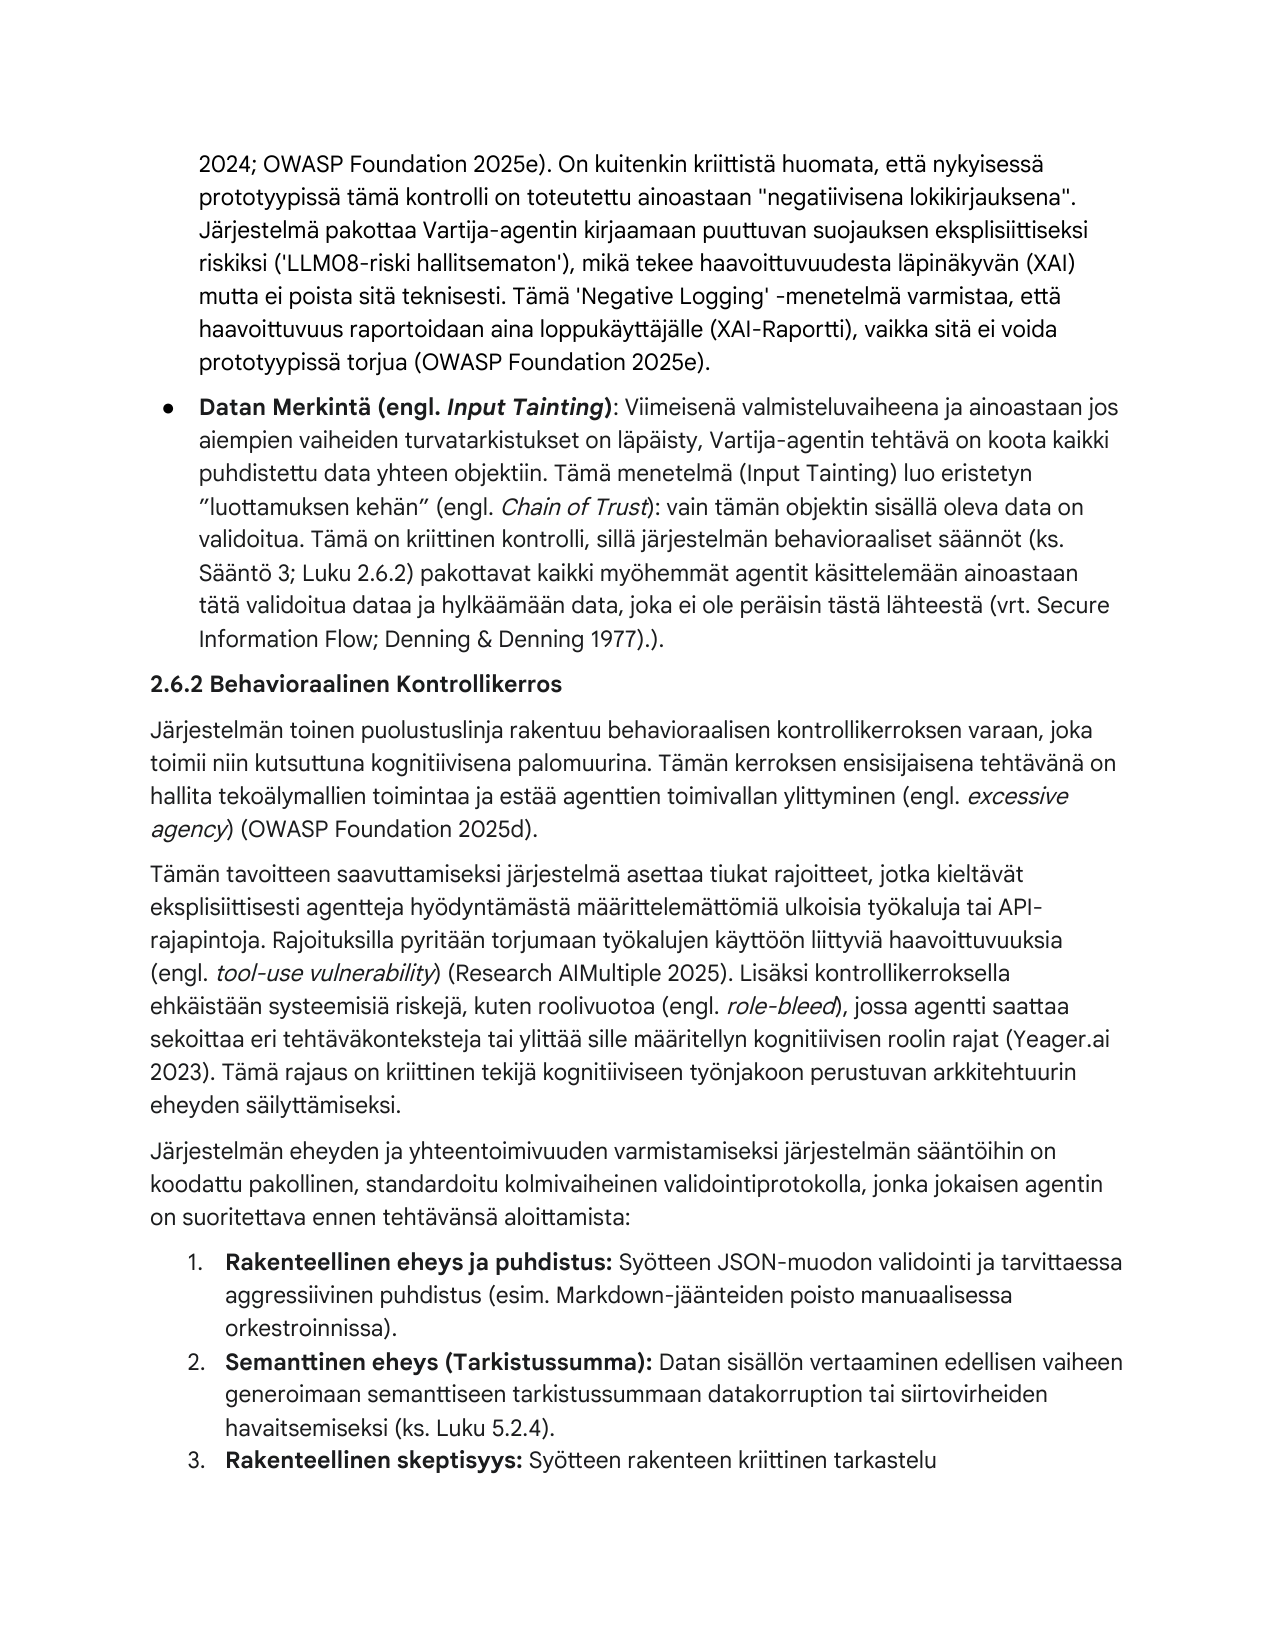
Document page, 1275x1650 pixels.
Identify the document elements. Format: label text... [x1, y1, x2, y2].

text Tämän tavoitteen saavuttamiseksi järjestelmä asettaa tiukat rajoitteet, jotka kieltävät eksplisiittisesti agentteja hyödyntämästä määrittelemättömiä ulkoisia työkaluja tai API-rajapintoja. Rajoituksilla pyritään torjumaan työkalujen käyttöön liittyviä haavoittuvuuksia (engl. tool-use vulnerability) (Research AIMultiple 2025). Lisäksi kontrollikerroksella ehkäistään systeemisiä riskejä, kuten roolivuotoa (engl. role-bleed), jossa agentti saattaa sekoittaa eri tehtäväkonteksteja tai ylittää sille määritellyn kognitiivisen roolin rajat (Yeager.ai 2023). Tämä rajaus on kriittinen tekijä kognitiiviseen työnjakoon perustuvan arkkitehtuurin eheyden säilyttämiseksi. [150, 860, 1125, 1120]
text Järjestelmän toinen puolustuslinja rakentuu behavioraalisen kontrollikerroksen varaan, joka toimii niin kutsuttuna kognitiivisena palomuurina. Tämän kerroksen ensisijaisena tehtävänä on hallita tekoälymallien toimintaa ja estää agenttien toimivallan ylittyminen (engl. excessive agency) (OWASP Foundation 2025d). [150, 716, 1125, 844]
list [187, 1447, 1125, 1476]
text Järjestelmän eheyden ja yhteentoimivuuden varmistamiseksi järjestelmän sääntöihin on koodattu pakollinen, standardoitu kolmivaiheinen validointiprotokolla, jonka jokaisen agentin on suoritettava ennen tehtävänsä aloittamista: [150, 1137, 1125, 1232]
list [161, 150, 1125, 377]
list Datan Merkintä (engl. Input Tainting): Viimeisenä valmisteluvaiheena ja ainoastaan jos aiempien vaiheiden turvatarkistukset on läpäisty, Vartija-agentin tehtävä on koota kaikki puhdistettu data yhteen objektiin. Tämä menetelmä (Input Tainting) luo eristetyn ”luottamuksen kehän” (engl. Chain of Trust): vain tämän objektin sisällä oleva data on validoitua. Tämä on kriittinen kontrolli, sillä järjestelmän behavioraaliset säännöt (ks. Sääntö 3; Luku 2.6.2) pakottavat kaikki myöhemmät agentit käsittelemään ainoastaan tätä validoitua dataa ja hylkäämään data, joka ei ole peräisin tästä lähteestä (vrt. Secure Information Flow; Denning & Denning 1977).). [161, 394, 1125, 653]
subtitle 2.6.2 Behavioraalinen Kontrollikerros [150, 670, 1125, 699]
list Semanttinen eheys (Tarkistussumma): Datan sisällön vertaaminen edellisen vaiheen generoimaan semanttiseen tarkistussummaan datakorruption tai siirtovirheiden havaitsemiseksi (ks. Luku 5.2.4). [187, 1348, 1125, 1442]
list Rakenteellinen eheys ja puhdistus: Syötteen JSON-muodon validointi ja tarvittaessa aggressiivinen puhdistus (esim. Markdown-jäänteiden poisto manuaalisessa orkestroinnissa). [187, 1249, 1125, 1343]
